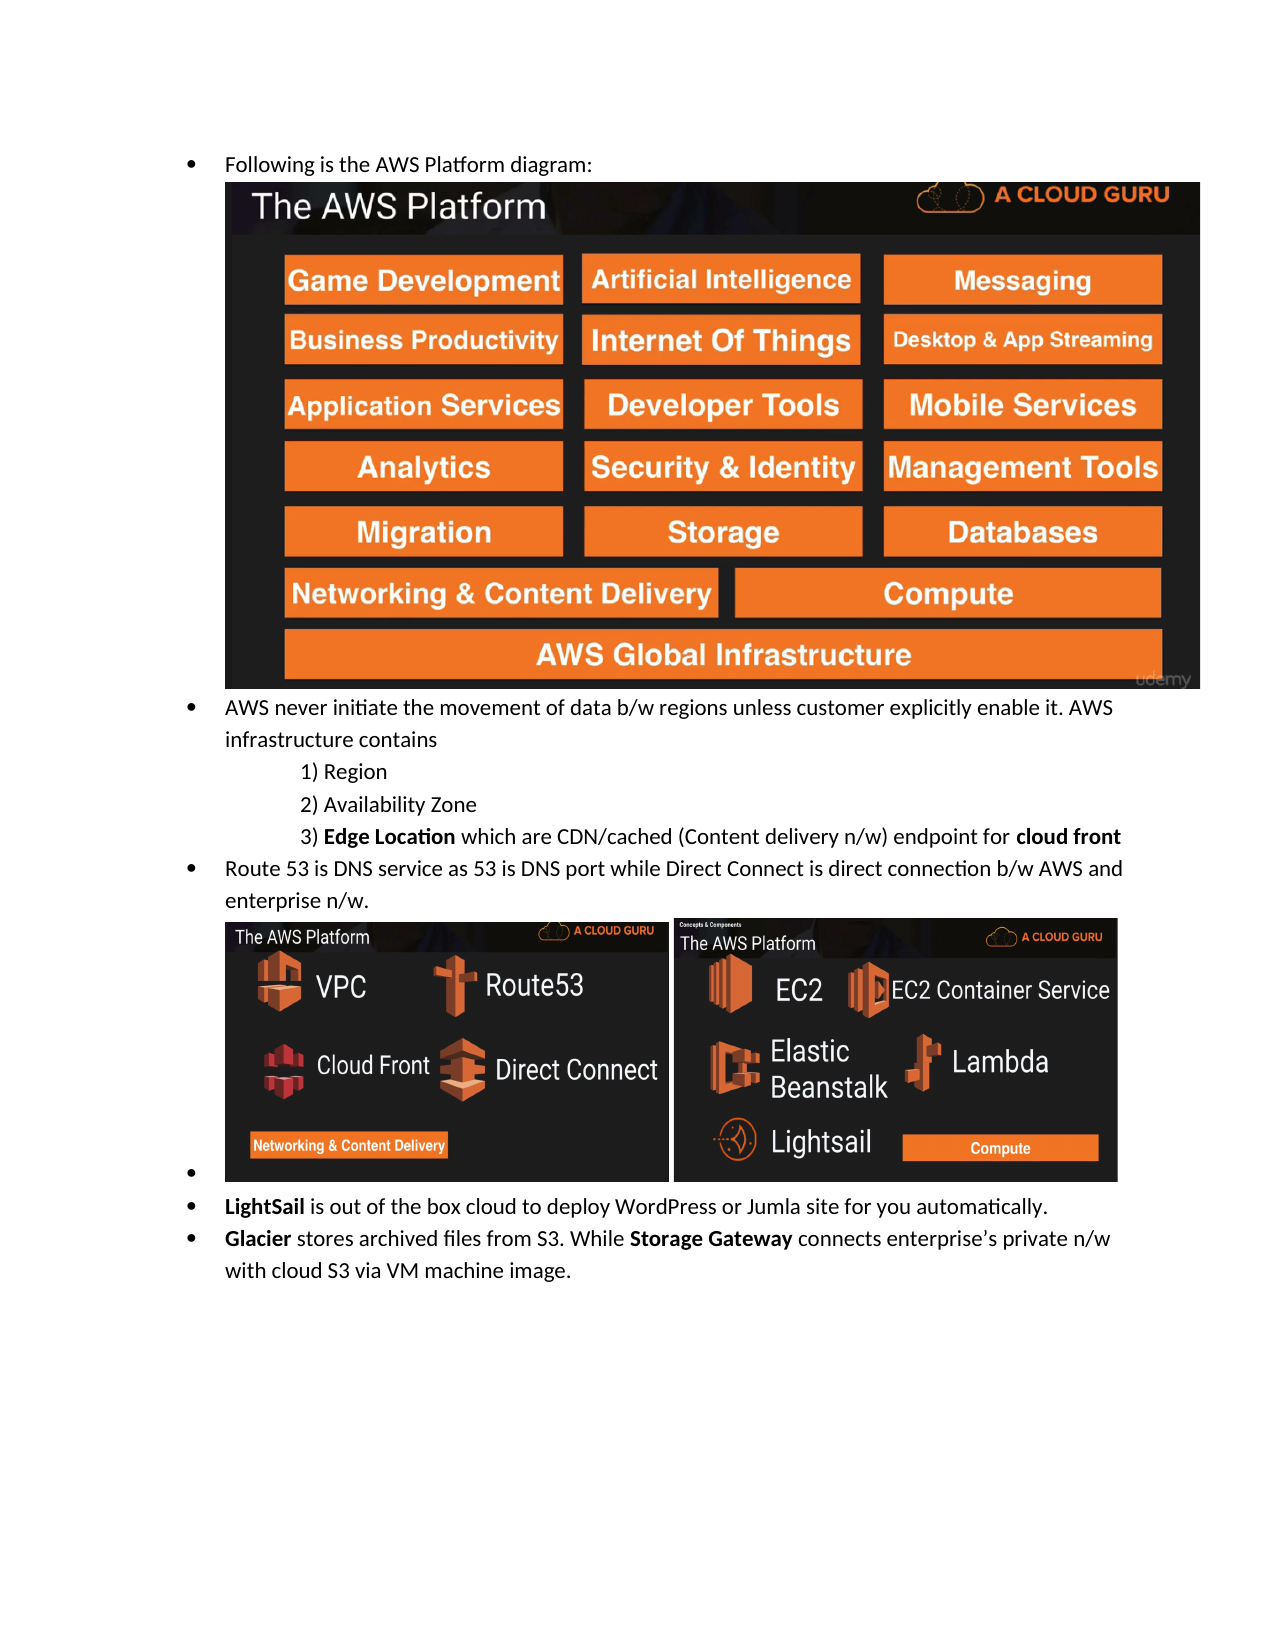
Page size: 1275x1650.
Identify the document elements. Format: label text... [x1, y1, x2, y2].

list 1) Region [225, 757, 1125, 786]
list 2) Availability Zone [225, 790, 1125, 818]
list Route 53 is DNS service as 53 is DNS port while Direct Connect is direct connection b/w AWS and enterprise n/w. [187, 854, 1125, 914]
picture [225, 922, 669, 1182]
list LightSail is out of the box cloud to deploy WordPress or Jumla site for you automatically. [187, 1192, 1125, 1220]
list Following is the AWS Platform diagram: [187, 150, 1125, 178]
picture [673, 918, 1118, 1182]
picture [225, 182, 1200, 689]
list AWS never initiate the movement of data b/w regions unless customer explicitly enable it. AWS infrastructure contains [187, 693, 1125, 753]
list Glacier stores archived files from S3. While Storage Gateway connects enterprise’s private n/w with cloud S3 via VM machine image. [187, 1224, 1125, 1284]
list 3) Edge Location which are CDN/cached (Content delivery n/w) endpoint for cloud front [225, 822, 1125, 850]
